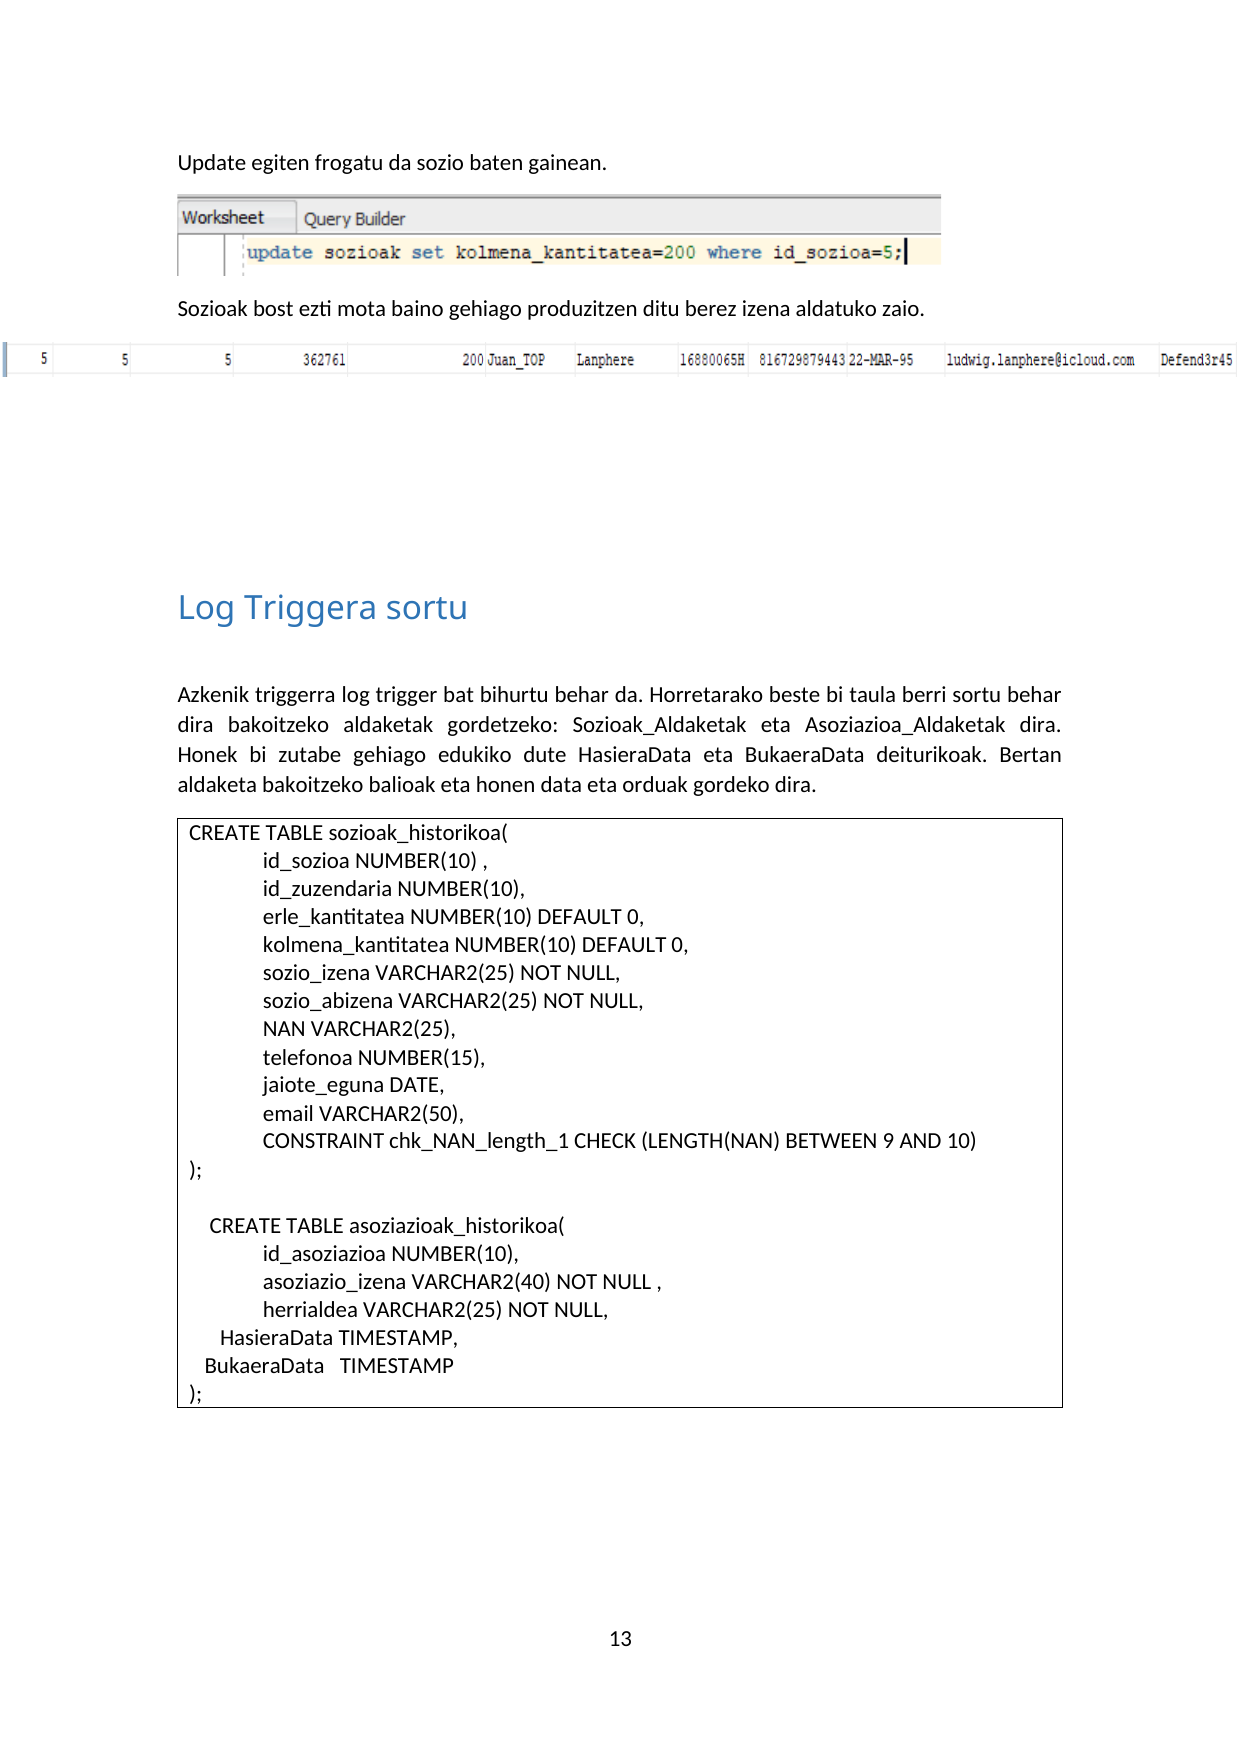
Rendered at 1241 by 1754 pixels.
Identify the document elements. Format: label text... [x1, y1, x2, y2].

text Sozioak bost ezti mota baino gehiago produzitzen ditu berez izena aldatuko zaio. [177, 294, 1063, 323]
text Azkenik triggerra log trigger bat bihurtu behar da. Horretarako beste bi taula berri sortu behar dira bakoitzeko aldaketak gordetzeko: Sozioak_Aldaketak eta Asoziazioa_Aldaketak dira. Honek bi zutabe gehiago edukiko dute HasieraData eta BukaeraData deiturikoak. Bertan aldaketa bakoitzeko balioak eta honen data eta orduak gordeko dira. [177, 680, 1063, 798]
picture [2, 342, 1238, 377]
picture [177, 194, 942, 276]
table_header CREATE TABLE sozioak_historikoa( id_sozioa NUMBER(10) , id_zuzendaria NUMBER(10), erle_kantitatea NUMBER(10) DEFAULT 0, kolmena_kantitatea NUMBER(10) DEFAULT 0, sozio_izena VARCHAR2(25) NOT NULL, sozio_abizena VARCHAR2(25) NOT NULL, NAN VARCHAR2(25), telefonoa NUMBER(15), jaiote_eguna DATE, email VARCHAR2(50), CONSTRAINT chk_NAN_length_1 CHECK (LENGTH(NAN) BETWEEN 9 AND 10) ); CREATE TABLE asoziazioak_historikoa( id_asoziazioa NUMBER(10), asoziazio_izena VARCHAR2(40) NOT NULL , herrialdea VARCHAR2(25) NOT NULL, HasieraData TIMESTAMP, BukaeraData TIMESTAMP ); [178, 819, 1062, 1407]
subtitle Log Triggera sortu [177, 584, 1063, 629]
text Update egiten frogatu da sozio baten gainean. [177, 148, 1063, 176]
